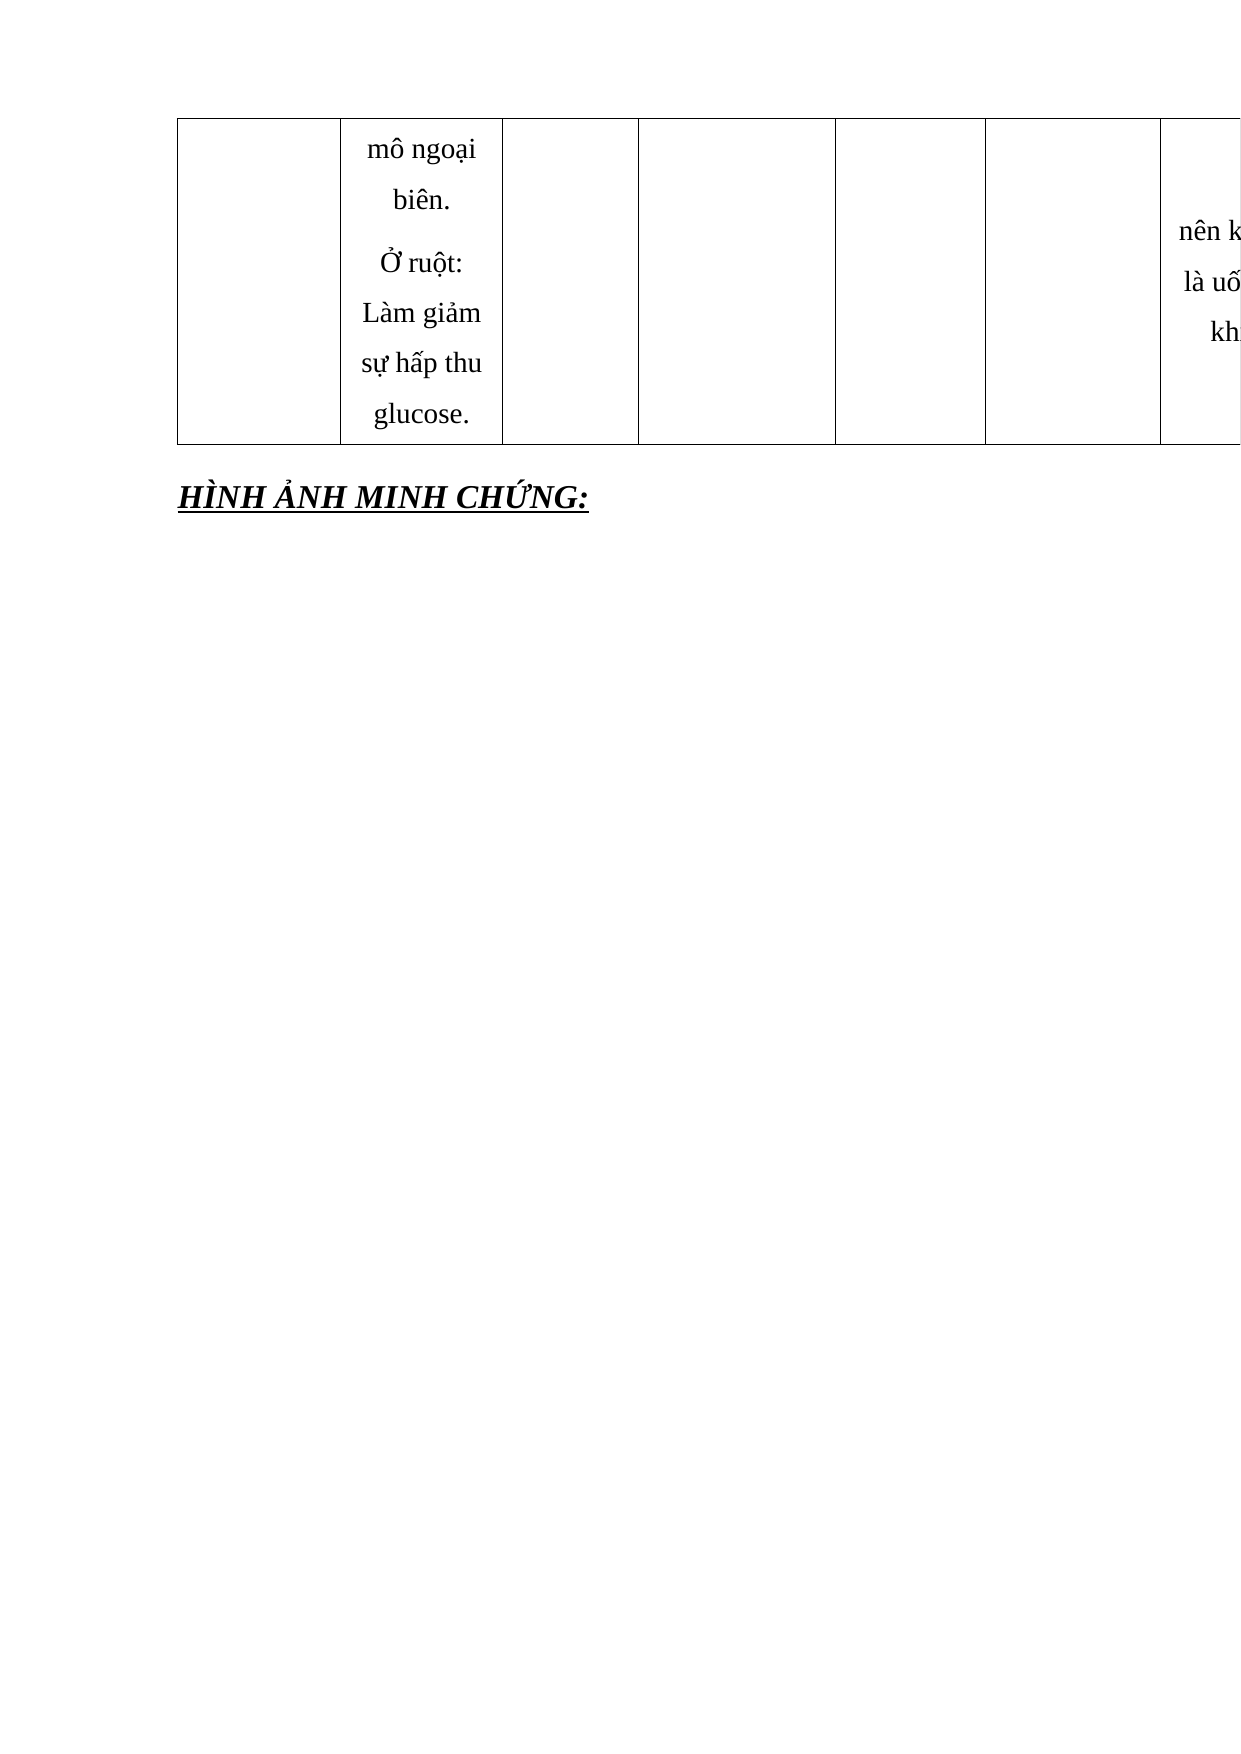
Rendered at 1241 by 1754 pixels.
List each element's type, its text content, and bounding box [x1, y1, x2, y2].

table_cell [836, 119, 985, 443]
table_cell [341, 119, 502, 443]
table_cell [986, 119, 1160, 443]
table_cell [1161, 119, 1240, 443]
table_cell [639, 119, 835, 443]
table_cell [178, 119, 340, 443]
list HÌNH ẢNH MINH CHỨNG: [177, 478, 1122, 516]
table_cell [503, 119, 638, 443]
